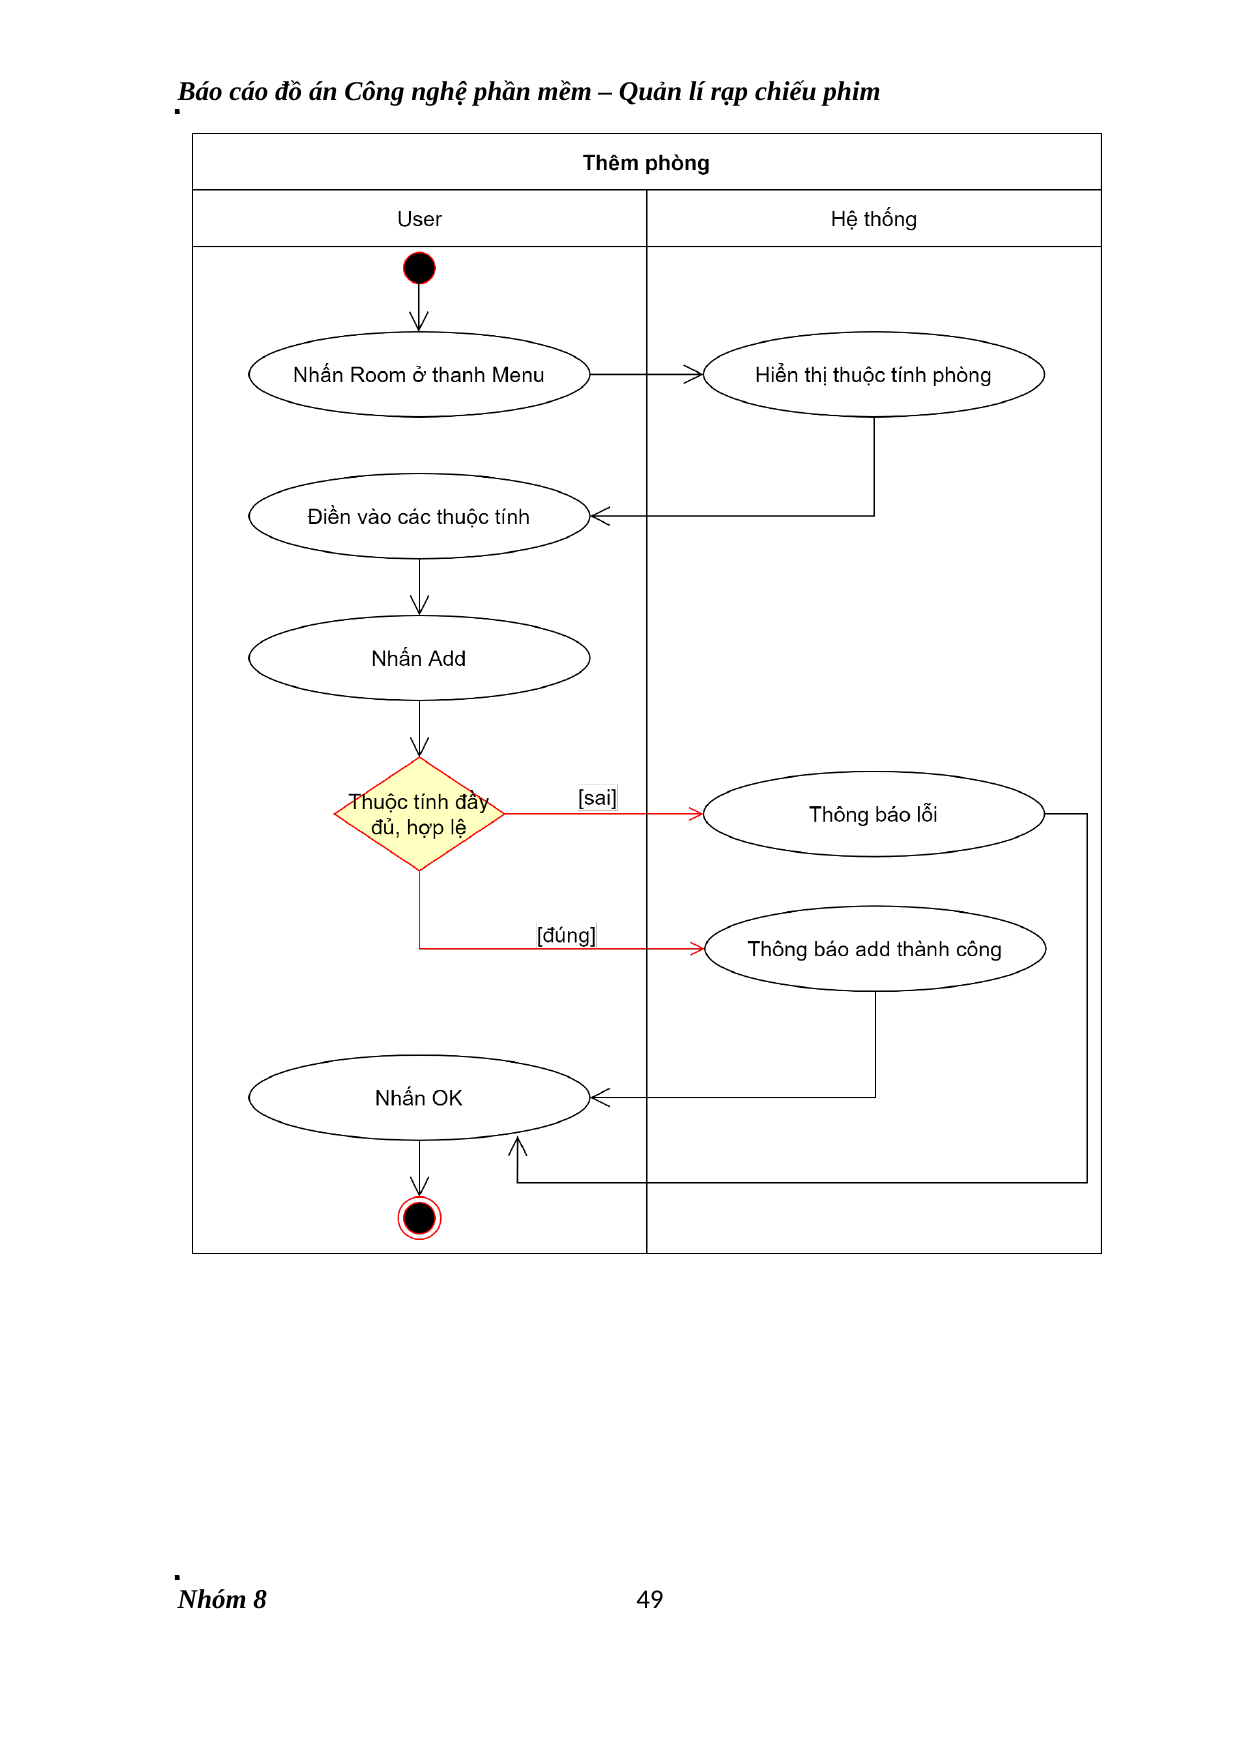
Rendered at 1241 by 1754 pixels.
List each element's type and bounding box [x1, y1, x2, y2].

picture [177, 118, 1123, 1271]
